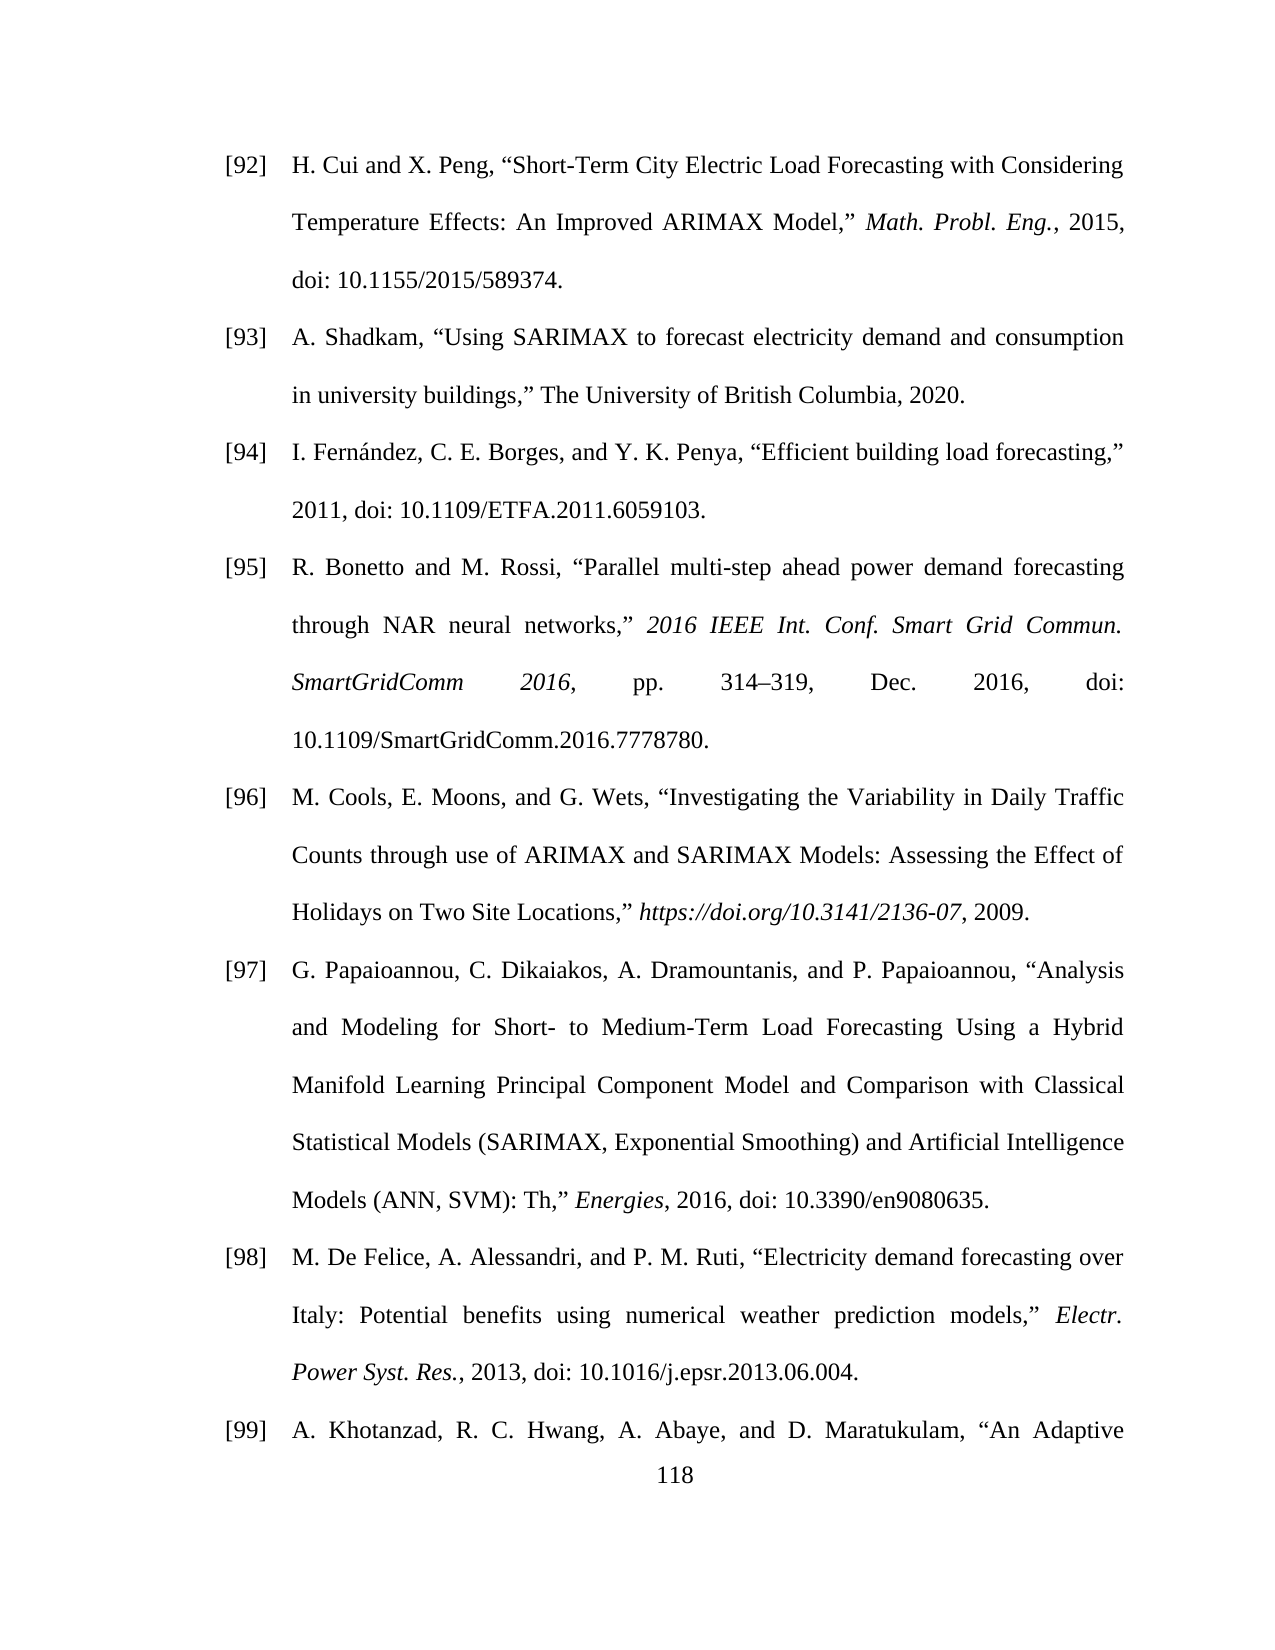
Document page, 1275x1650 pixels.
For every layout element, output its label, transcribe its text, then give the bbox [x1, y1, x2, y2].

text [96] M. Cools, E. Moons, and G. Wets, “Investigating the Variability in Daily Traffic Counts through use of ARIMAX and SARIMAX Models: Assessing the Effect of Holidays on Two Site Locations,” https://doi.org/10.3141/2136-07, 2009. [225, 782, 1125, 926]
text [95] R. Bonetto and M. Rossi, “Parallel multi-step ahead power demand forecasting through NAR neural networks,” 2016 IEEE Int. Conf. Smart Grid Commun. SmartGridComm 2016, pp. 314–319, Dec. 2016, doi: 10.1109/SmartGridComm.2016.7778780. [225, 552, 1125, 754]
text [92] H. Cui and X. Peng, “Short-Term City Electric Load Forecasting with Considering Temperature Effects: An Improved ARIMAX Model,” Math. Probl. Eng., 2015, doi: 10.1155/2015/589374. [225, 150, 1125, 294]
text [97] G. Papaioannou, C. Dikaiakos, A. Dramountanis, and P. Papaioannou, “Analysis and Modeling for Short- to Medium-Term Load Forecasting Using a Hybrid Manifold Learning Principal Component Model and Comparison with Classical Statistical Models (SARIMAX, Exponential Smoothing) and Artificial Intelligence Models (ANN, SVM): Th,” Energies, 2016, doi: 10.3390/en9080635. [225, 955, 1125, 1214]
text [98] M. De Felice, A. Alessandri, and P. M. Ruti, “Electricity demand forecasting over Italy: Potential benefits using numerical weather prediction models,” Electr. Power Syst. Res., 2013, doi: 10.1016/j.epsr.2013.06.004. [225, 1242, 1125, 1386]
text [93] A. Shadkam, “Using SARIMAX to forecast electricity demand and consumption in university buildings,” The University of British Columbia, 2020. [225, 322, 1125, 409]
text [94] I. Fernández, C. E. Borges, and Y. K. Penya, “Efficient building load forecasting,” 2011, doi: 10.1109/ETFA.2011.6059103. [225, 437, 1125, 524]
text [225, 1415, 1125, 1444]
